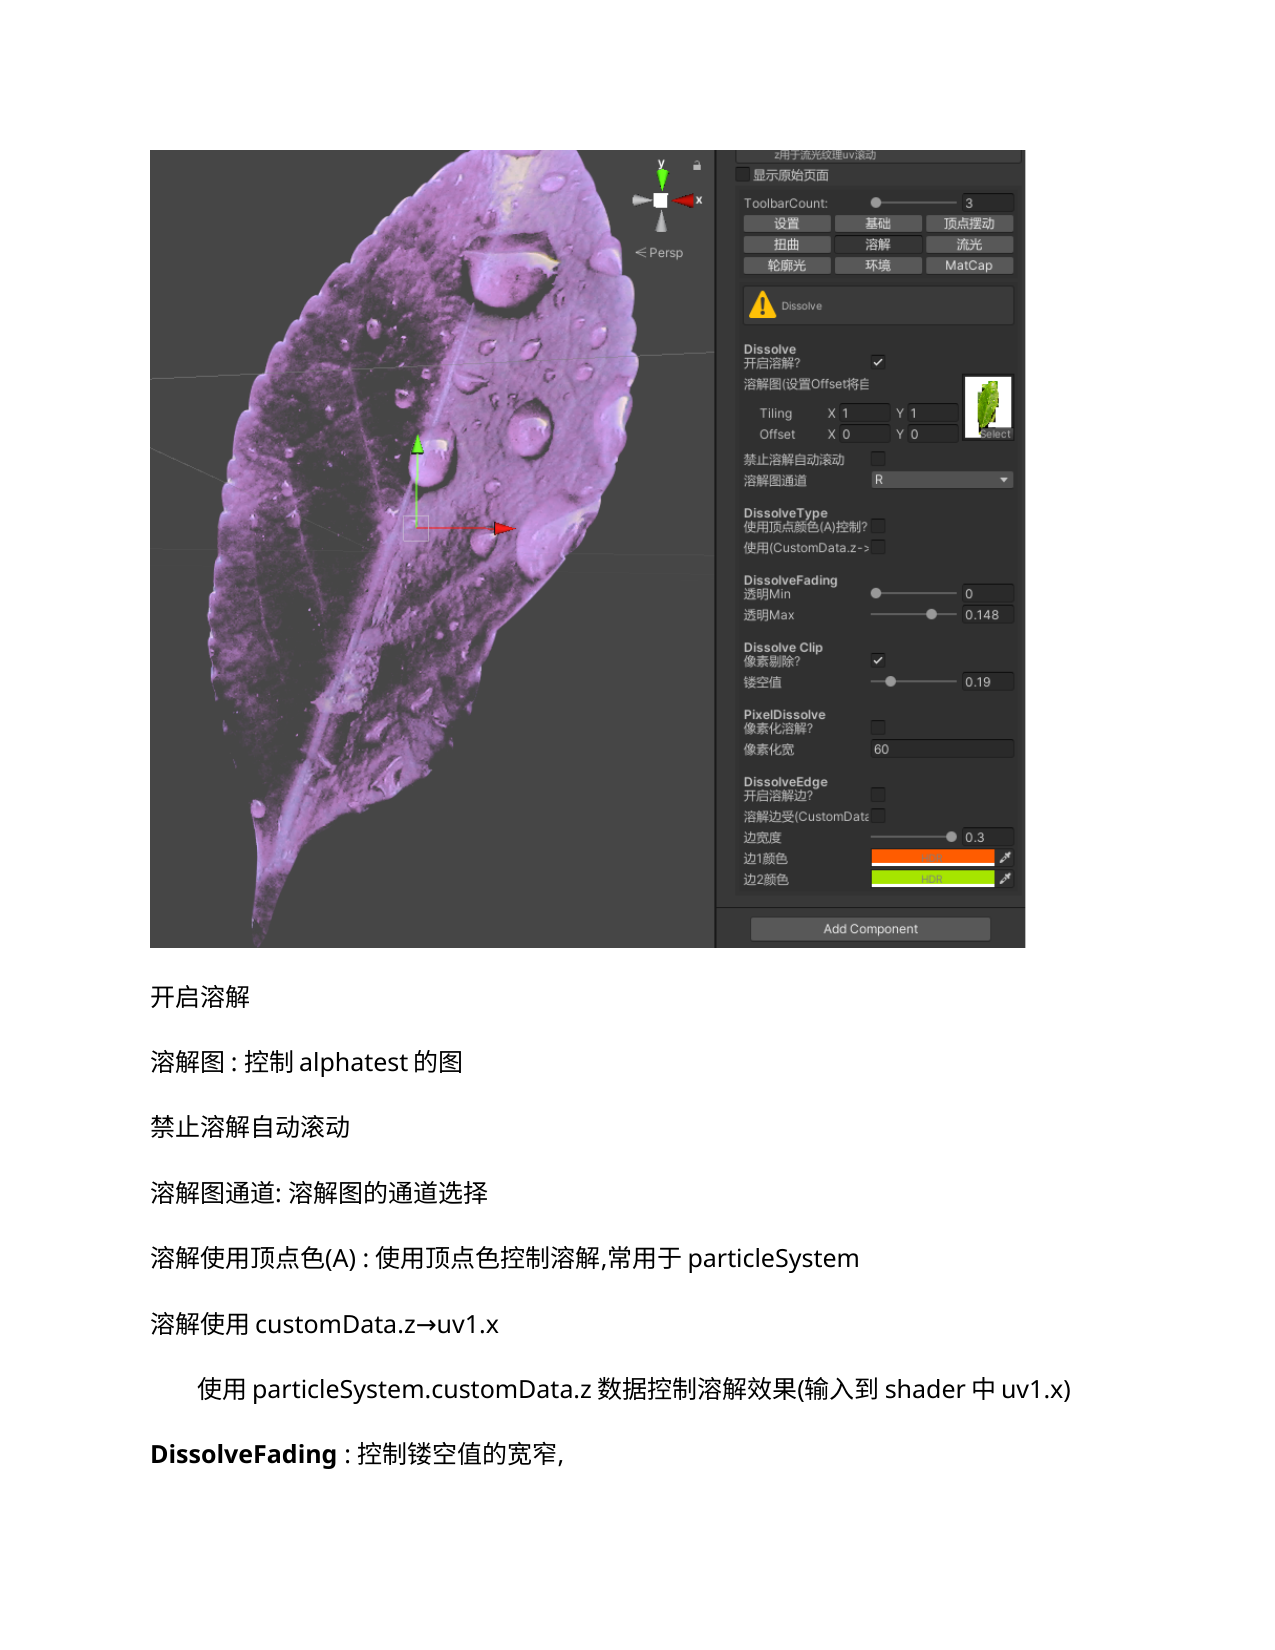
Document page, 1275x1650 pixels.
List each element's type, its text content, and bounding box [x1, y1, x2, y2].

text 开启溶解 [150, 977, 1125, 1013]
text 溶解图通道: 溶解图的通道选择 [150, 1173, 1125, 1209]
text 溶解图 : 控制alphatest的图 [150, 1042, 1125, 1079]
picture [150, 150, 1026, 948]
text 使用particleSystem.customData.z数据控制溶解效果(输入到shader中uv1.x) [197, 1369, 1125, 1406]
text 禁止溶解自动滚动 [150, 1108, 1125, 1144]
text 溶解使用customData.z→uv1.x [150, 1304, 1125, 1340]
text DissolveFading : 控制镂空值的宽窄, [150, 1435, 1125, 1471]
text 溶解使用顶点色(A) : 使用顶点色控制溶解,常用于particleSystem [150, 1239, 1125, 1275]
